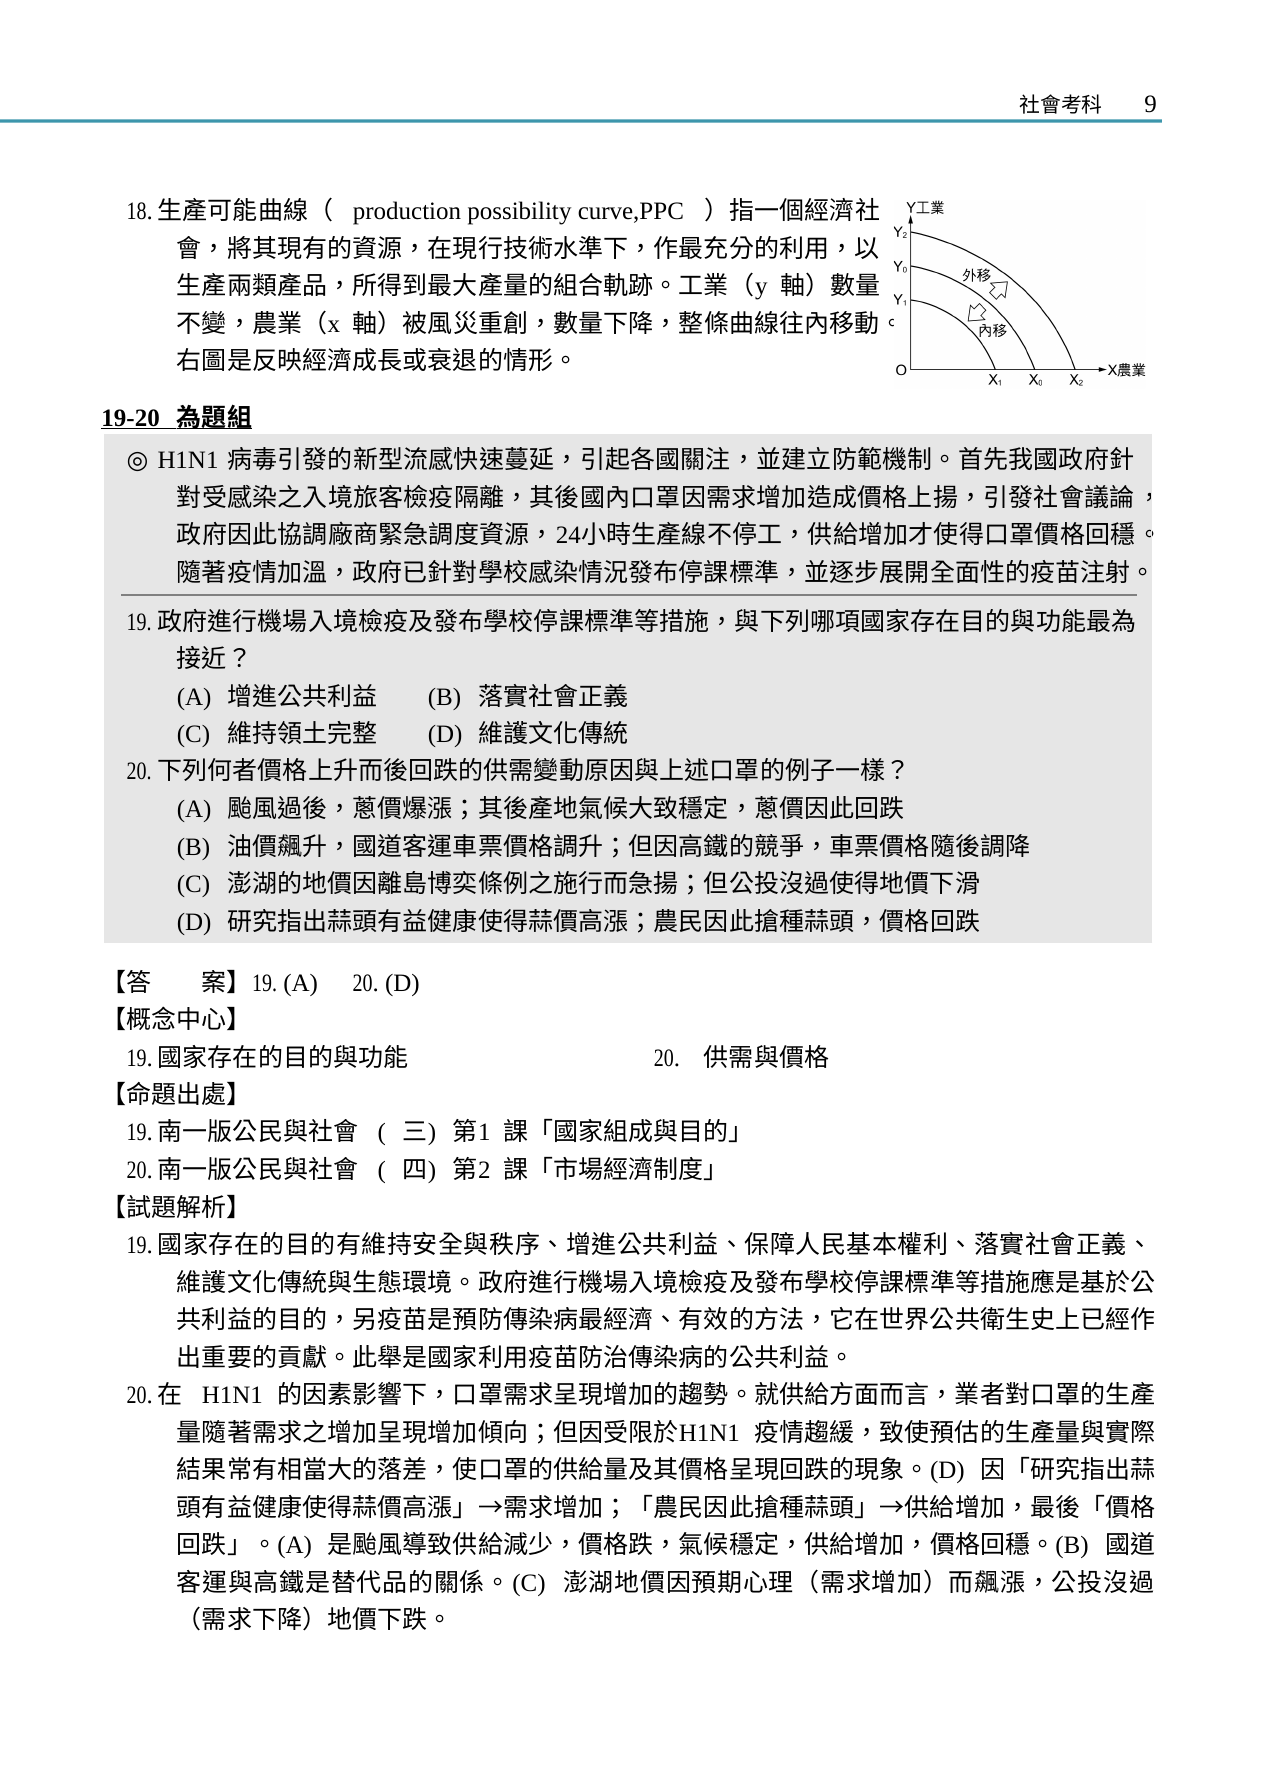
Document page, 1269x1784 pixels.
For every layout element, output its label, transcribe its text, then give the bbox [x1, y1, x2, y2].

text 18. 生產可能曲線（production possibility curve,PPC）指一個經濟社會，將其現有的資源，在現行技術水準下，作最充分的利用，以生產兩類產品，所得到最大產量的組合軌跡。工業（y軸）數量不變，農業（x軸）被風災重創，數量下降，整條曲線往內移動。右圖是反映經濟成長或衰退的情形。 [126, 190, 1156, 378]
text 19. 國家存在的目的與功能 20. 供需與價格 [126, 1037, 1156, 1074]
text 19. 政府進行機場入境檢疫及發布學校停課標準等措施，與下列哪項國家存在目的與功能最為接近？ (A)增進公共利益 (B)落實社會正義 (C)維持領土完整 (D)維護文化傳統 [106, 595, 1151, 745]
text 【命題出處】 [101, 1074, 1156, 1112]
text 20. 下列何者價格上升而後回跌的供需變動原因與上述口罩的例子一樣？ (A)颱風過後，蔥價爆漲；其後產地氣候大致穩定，蔥價因此回跌 (B)油價飆升，國道客運車票價格調升；但因高鐵的競爭，車票價格隨後調降 (C)澎湖的地價因離島博奕條例之施行而急揚；但公投沒過使得地價下滑 (D)研究指出蒜頭有益健康使得蒜價高漲；農民因此搶種蒜頭，價格回跌 [106, 745, 1151, 942]
text 【試題解析】 [101, 1187, 1156, 1224]
text 20. 在H1N1的因素影響下，口罩需求呈現增加的趨勢。就供給方面而言，業者對口罩的生產量隨著需求之增加呈現增加傾向；但因受限於H1N1疫情趨緩，致使預估的生產量與實際結果常有相當大的落差，使口罩的供給量及其價格呈現回跌的現象。(D)因「研究指出蒜頭有益健康使得蒜價高漲」→需求增加；「農民因此搶種蒜頭」→供給增加，最後「價格回跌」。(A)是颱風導致供給減少，價格跌，氣候穩定，供給增加，價格回穩。(B)國道客運與高鐵是替代品的關係。(C)澎湖地價因預期心理（需求增加）而飆漲，公投沒過（需求下降）地價下跌。 [126, 1374, 1156, 1637]
picture [893, 200, 1146, 389]
text 19-20 為題組 [101, 396, 1137, 434]
text 19. 南一版公民與社會(三)第1課「國家組成與目的」 [126, 1112, 1156, 1149]
text 【概念中心】 [101, 999, 1156, 1037]
text 20. 南一版公民與社會(四)第2課「市場經濟制度」 [126, 1149, 1156, 1187]
text 19. 國家存在的目的有維持安全與秩序、增進公共利益、保障人民基本權利、落實社會正義、維護文化傳統與生態環境。政府進行機場入境檢疫及發布學校停課標準等措施應是基於公共利益的目的，另疫苗是預防傳染病最經濟、有效的方法，它在世界公共衛生史上已經作出重要的貢獻。此舉是國家利用疫苗防治傳染病的公共利益。 [126, 1224, 1156, 1374]
text ◎ H1N1病毒引發的新型流感快速蔓延，引起各國關注，並建立防範機制。首先我國政府針對受感染之入境旅客檢疫隔離，其後國內口罩因需求增加造成價格上揚，引發社會議論，政府因此協調廠商緊急調度資源，24小時生產線不停工，供給增加才使得口罩價格回穩。隨著疫情加溫，政府已針對學校感染情況發布停課標準，並逐步展開全面性的疫苗注射。 [106, 435, 1151, 589]
text 【答 案】19. (A) 20. (D) [101, 962, 1156, 999]
